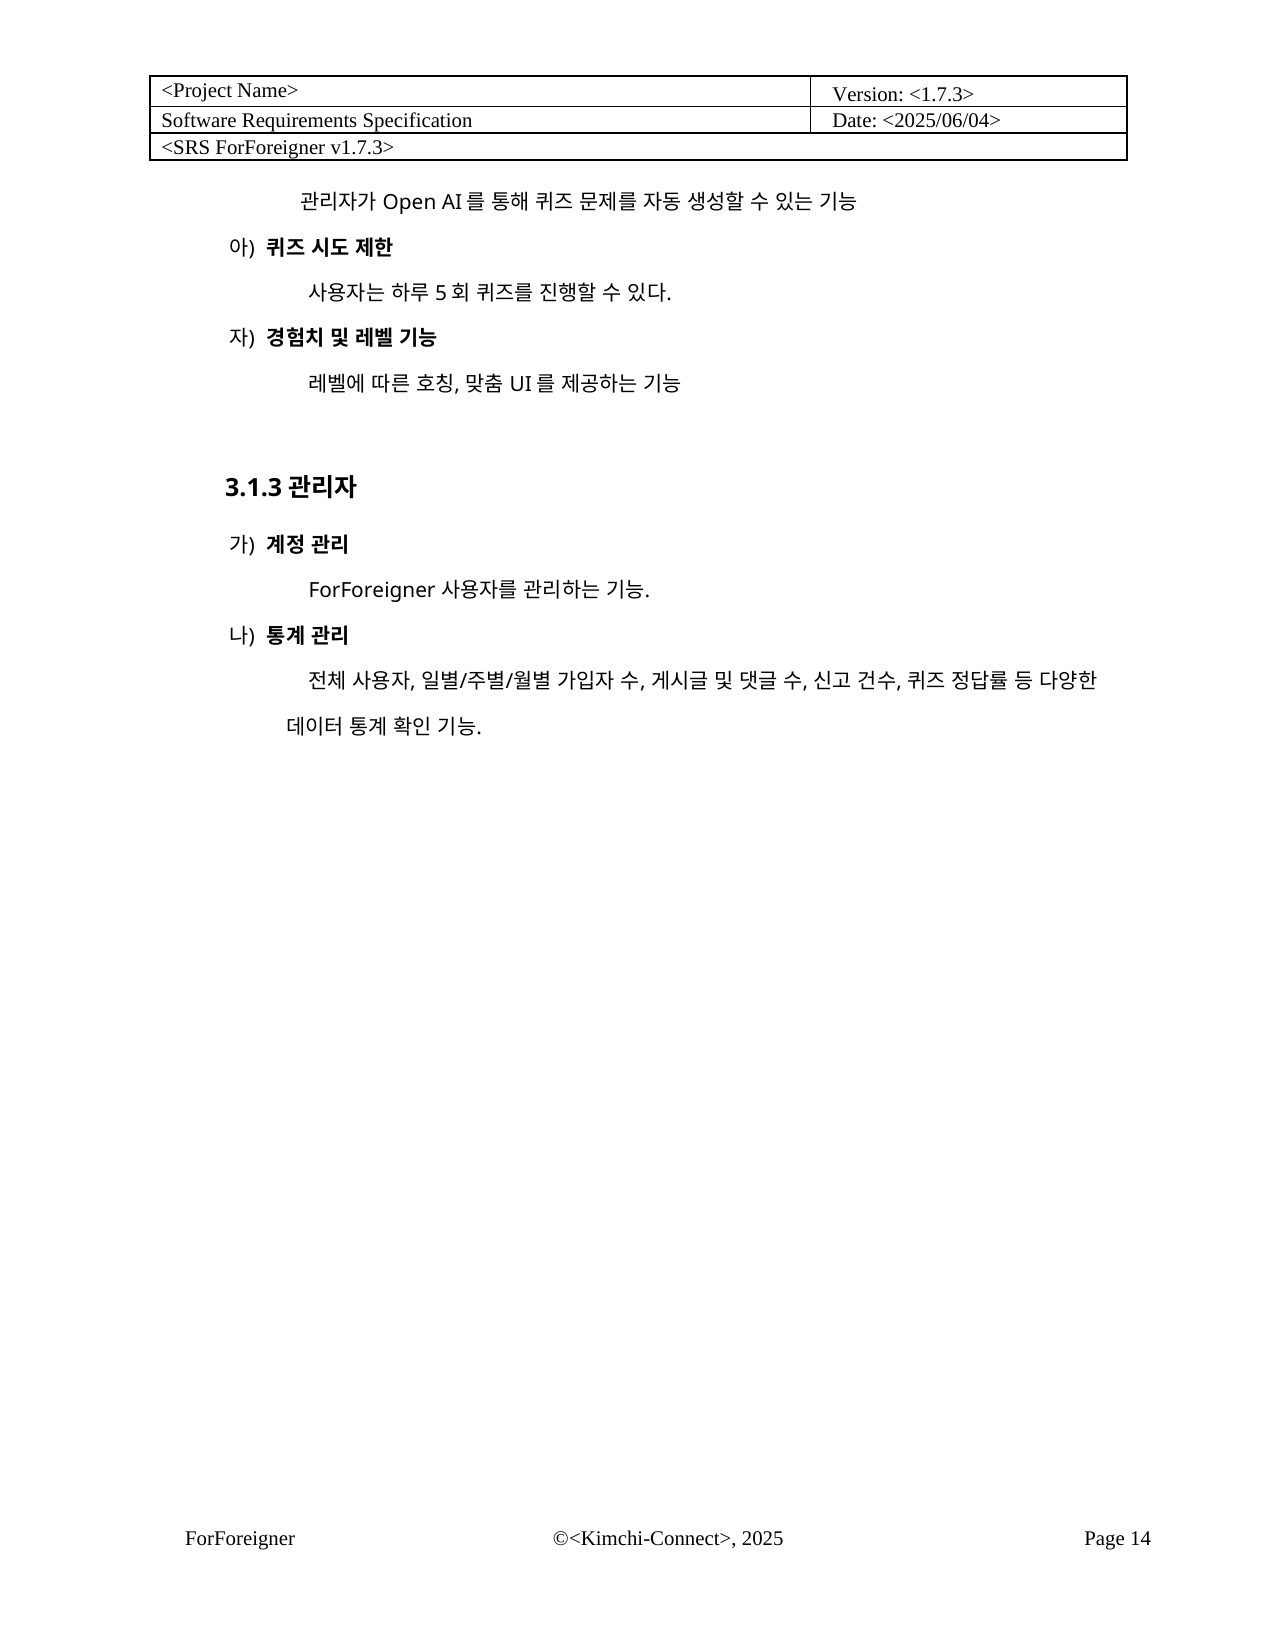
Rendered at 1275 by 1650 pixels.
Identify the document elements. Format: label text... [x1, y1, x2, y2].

text 전체 사용자, 일별/주별/월별 가입자 수, 게시글 및 댓글 수, 신고 건수, 퀴즈 정답률 등 다양한 데이터 통계 확인 기능. [286, 664, 1125, 740]
list 퀴즈 시도 제한 [229, 231, 1125, 261]
text 관리자가 Open AI를 통해 퀴즈 문제를 자동 생성할 수 있는 기능 [225, 185, 1125, 216]
subtitle 3.1.3 관리자 [150, 468, 1125, 504]
list 통계 관리 [229, 619, 1125, 649]
list 경험치 및 레벨 기능 [229, 322, 1125, 352]
text 레벨에 따른 호칭, 맞춤 UI를 제공하는 기능 [308, 367, 1125, 397]
text ForForeigner 사용자를 관리하는 기능. [308, 574, 1125, 604]
list 계정 관리 [229, 528, 1125, 558]
text 사용자는 하루 5회 퀴즈를 진행할 수 있다. [308, 276, 1125, 307]
